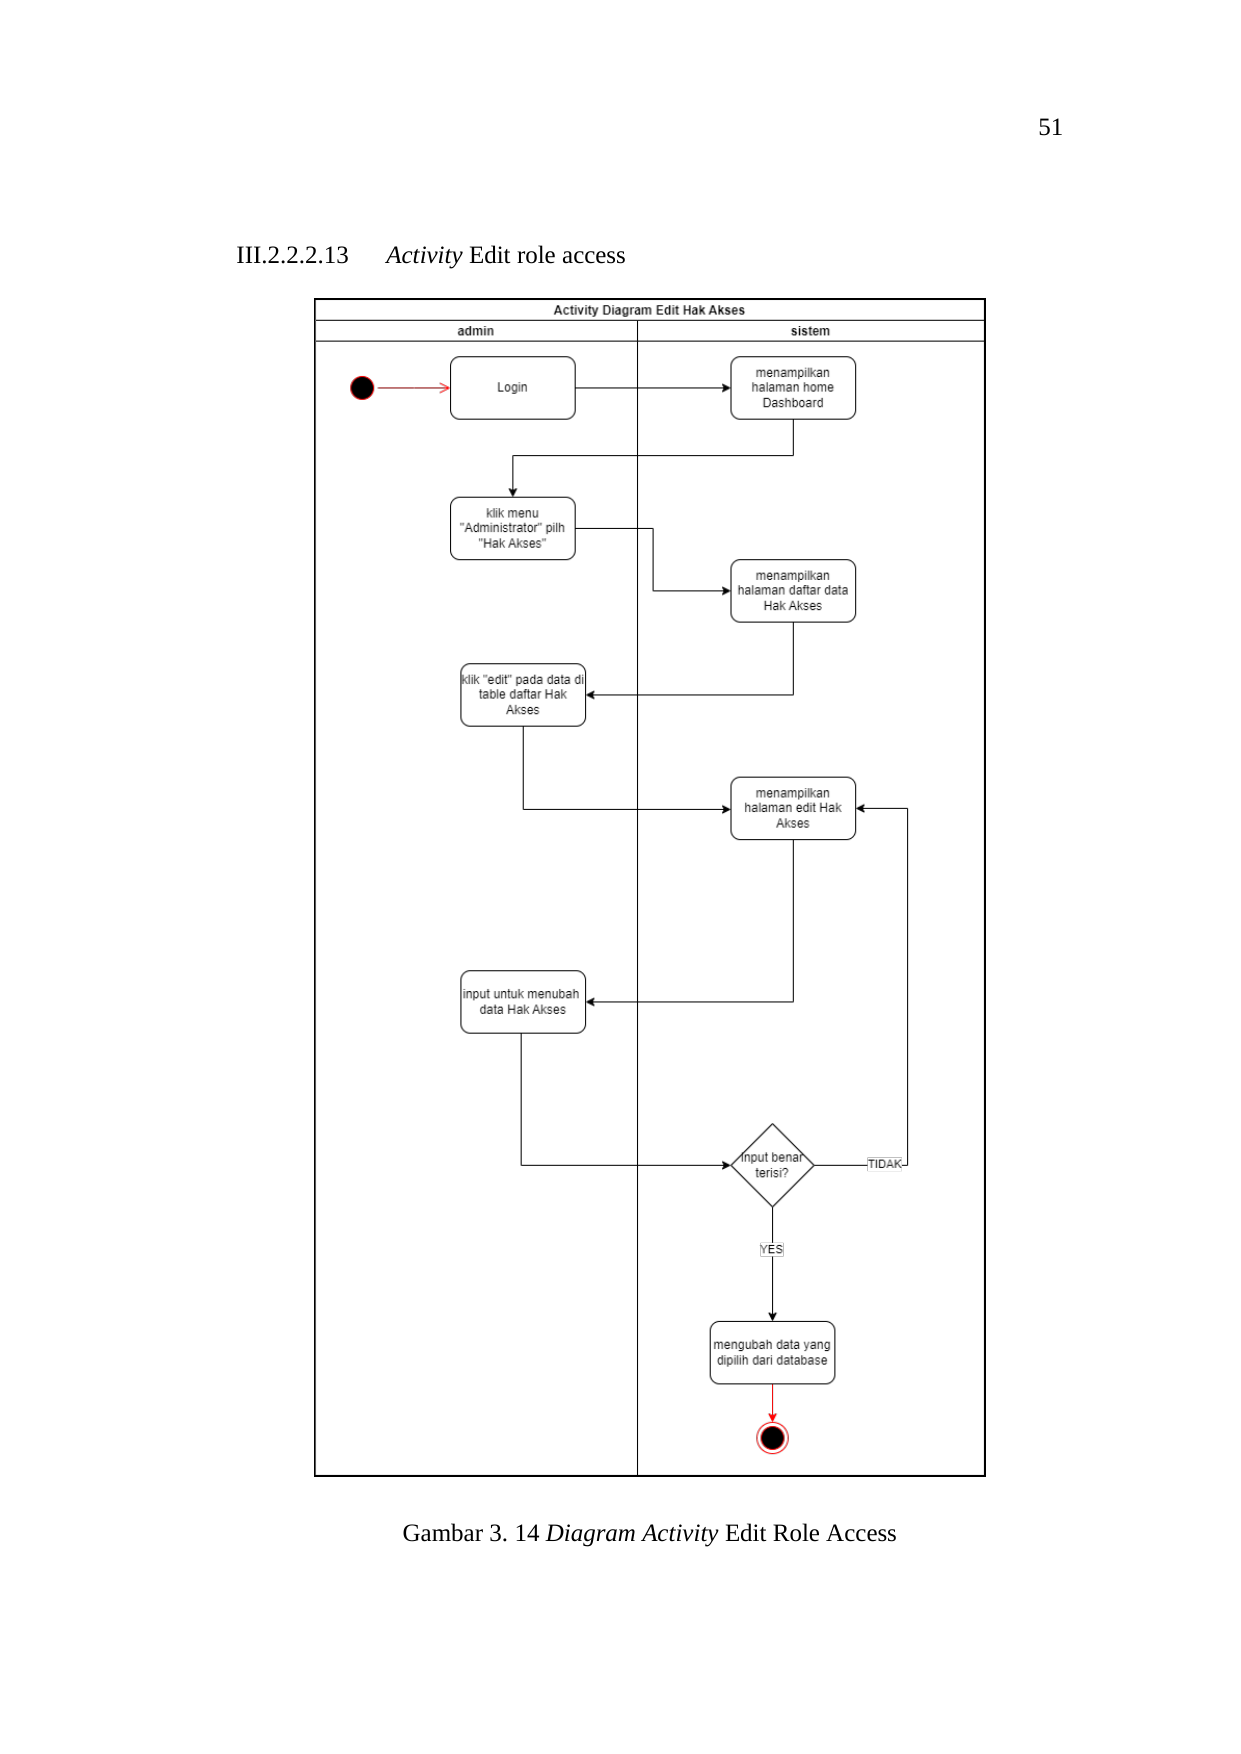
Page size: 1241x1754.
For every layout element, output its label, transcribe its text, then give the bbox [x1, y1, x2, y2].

picture [315, 300, 984, 1475]
subtitle Activity Edit role access [236, 240, 1063, 269]
